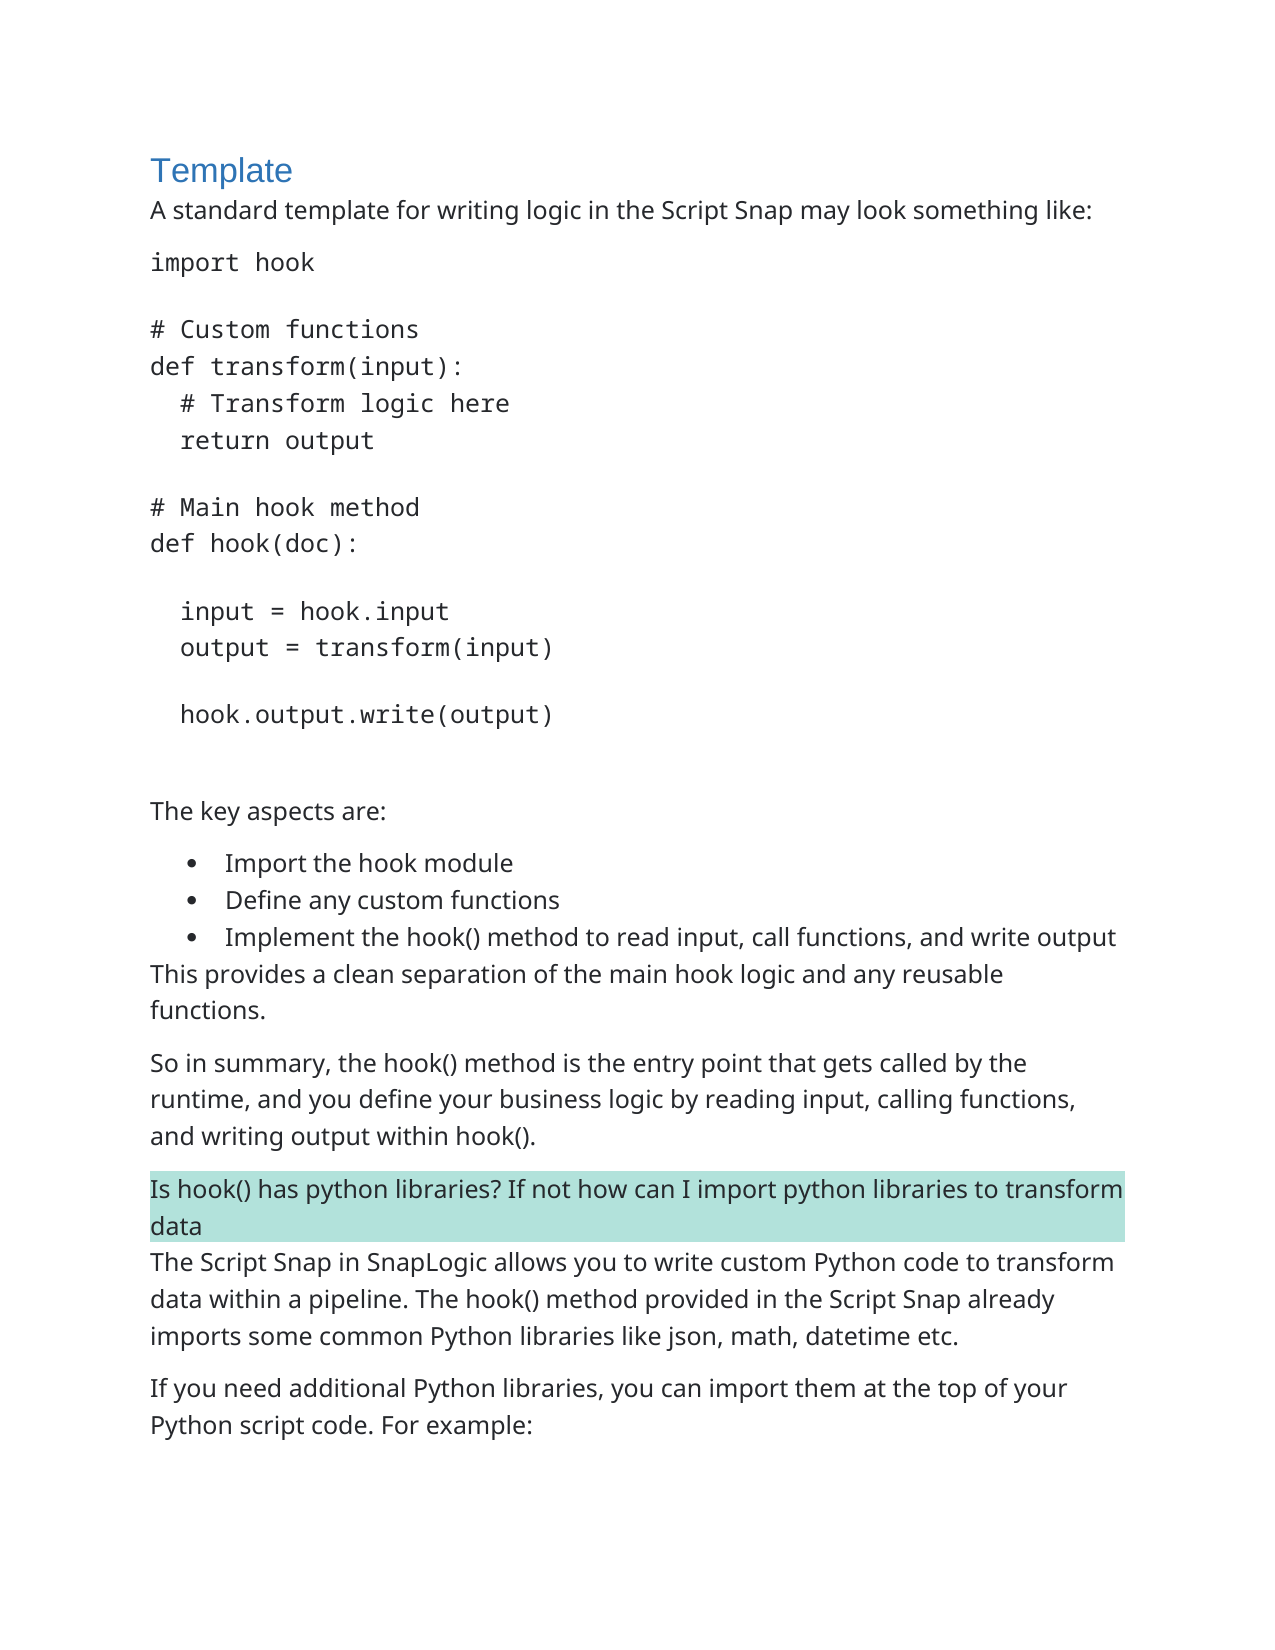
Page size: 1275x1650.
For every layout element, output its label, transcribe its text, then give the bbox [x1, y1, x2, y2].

text The key aspects are: [150, 793, 1125, 828]
list Import the hook module [187, 846, 1125, 880]
text The Script Snap in SnapLogic allows you to write custom Python code to transform data within a pipeline. The hook() method provided in the Script Snap already imports some common Python libraries like json, math, datetime etc. [150, 1245, 1125, 1352]
list Implement the hook() method to read input, call functions, and write output [187, 919, 1125, 953]
text import hook # Custom functions def transform(input): # Transform logic here return output # Main hook method def hook(doc): input = hook.input output = transform(input) hook.output.write(output) [150, 245, 1125, 791]
text So in summary, the hook() method is the entry point that gets called by the runtime, and you define your business logic by reading input, calling functions, and writing output within hook(). [150, 1045, 1125, 1153]
text A standard template for writing logic in the Script Snap may look something like: [150, 193, 1125, 227]
text If you need additional Python libraries, you can import them at the top of your Python script code. For example: [150, 1371, 1125, 1442]
text This provides a clean separation of the main hook logic and any reusable functions. [150, 956, 1125, 1027]
text Is hook() has python libraries? If not how can I import python libraries to transform data [150, 1171, 1125, 1242]
list Define any custom functions [187, 883, 1125, 917]
subtitle Template [150, 150, 1125, 189]
